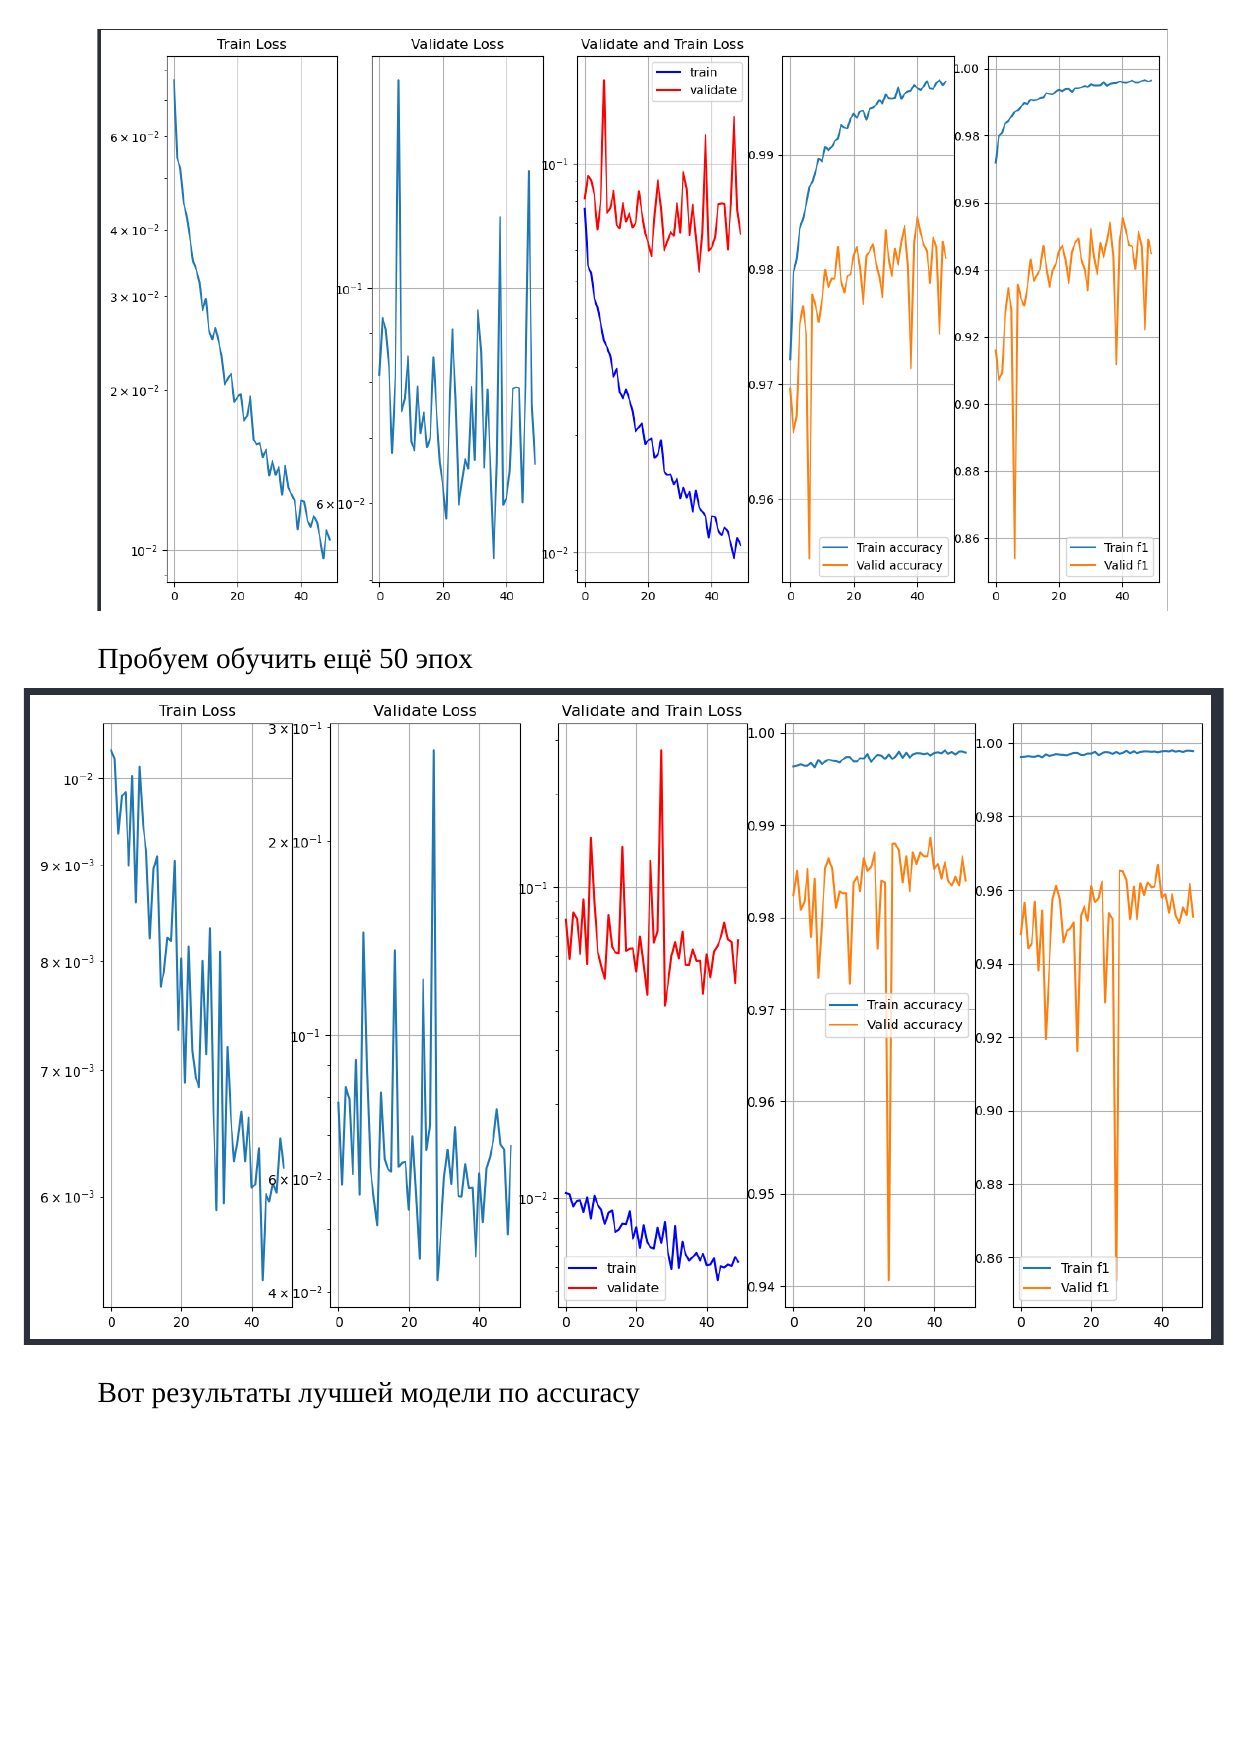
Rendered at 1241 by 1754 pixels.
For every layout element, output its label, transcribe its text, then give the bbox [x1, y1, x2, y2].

text Пробуем обучить ещё 50 эпох [24, 641, 1224, 688]
picture [23, 688, 1224, 1345]
text Вот результаты лучшей модели по accuracy [24, 1375, 1224, 1409]
picture [97, 29, 1168, 611]
